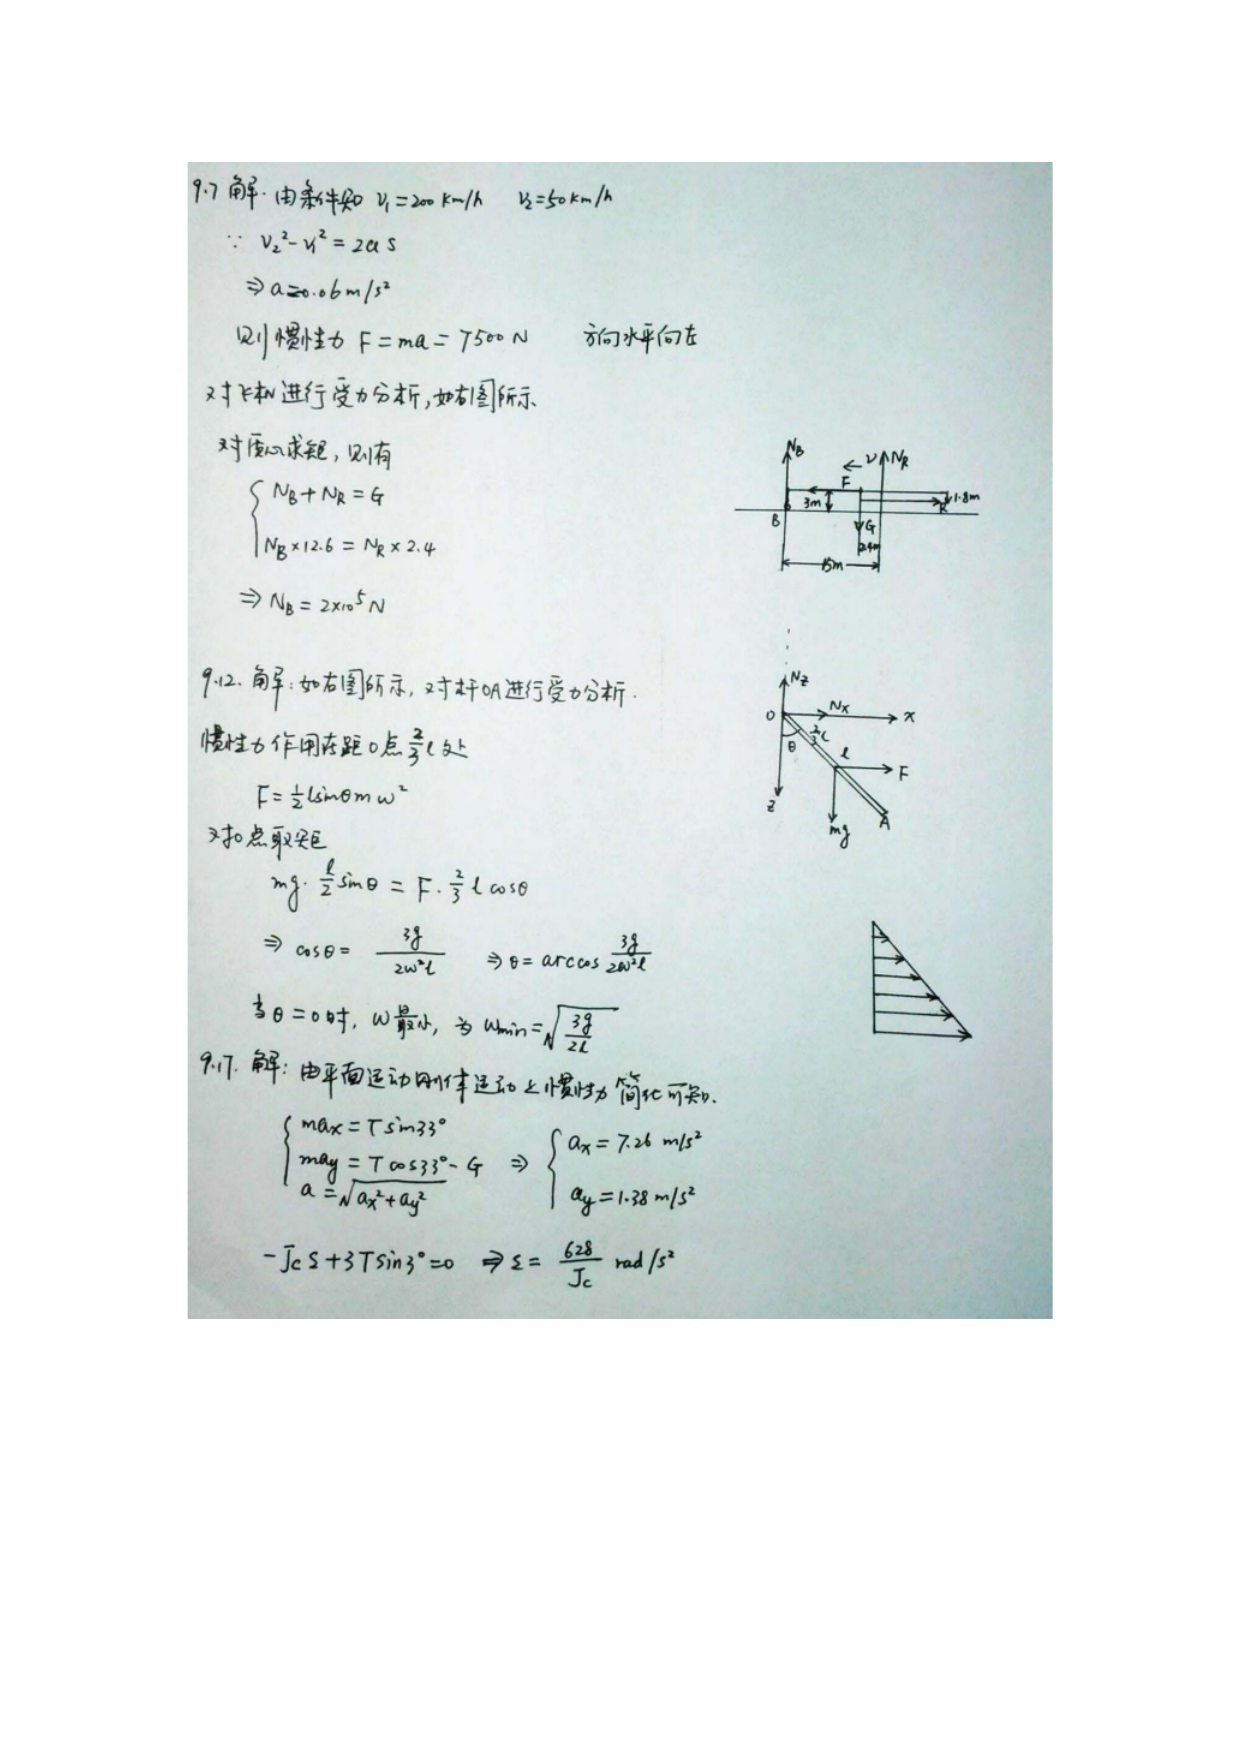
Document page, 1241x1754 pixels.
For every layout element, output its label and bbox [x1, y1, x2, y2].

picture [187, 162, 1053, 1319]
